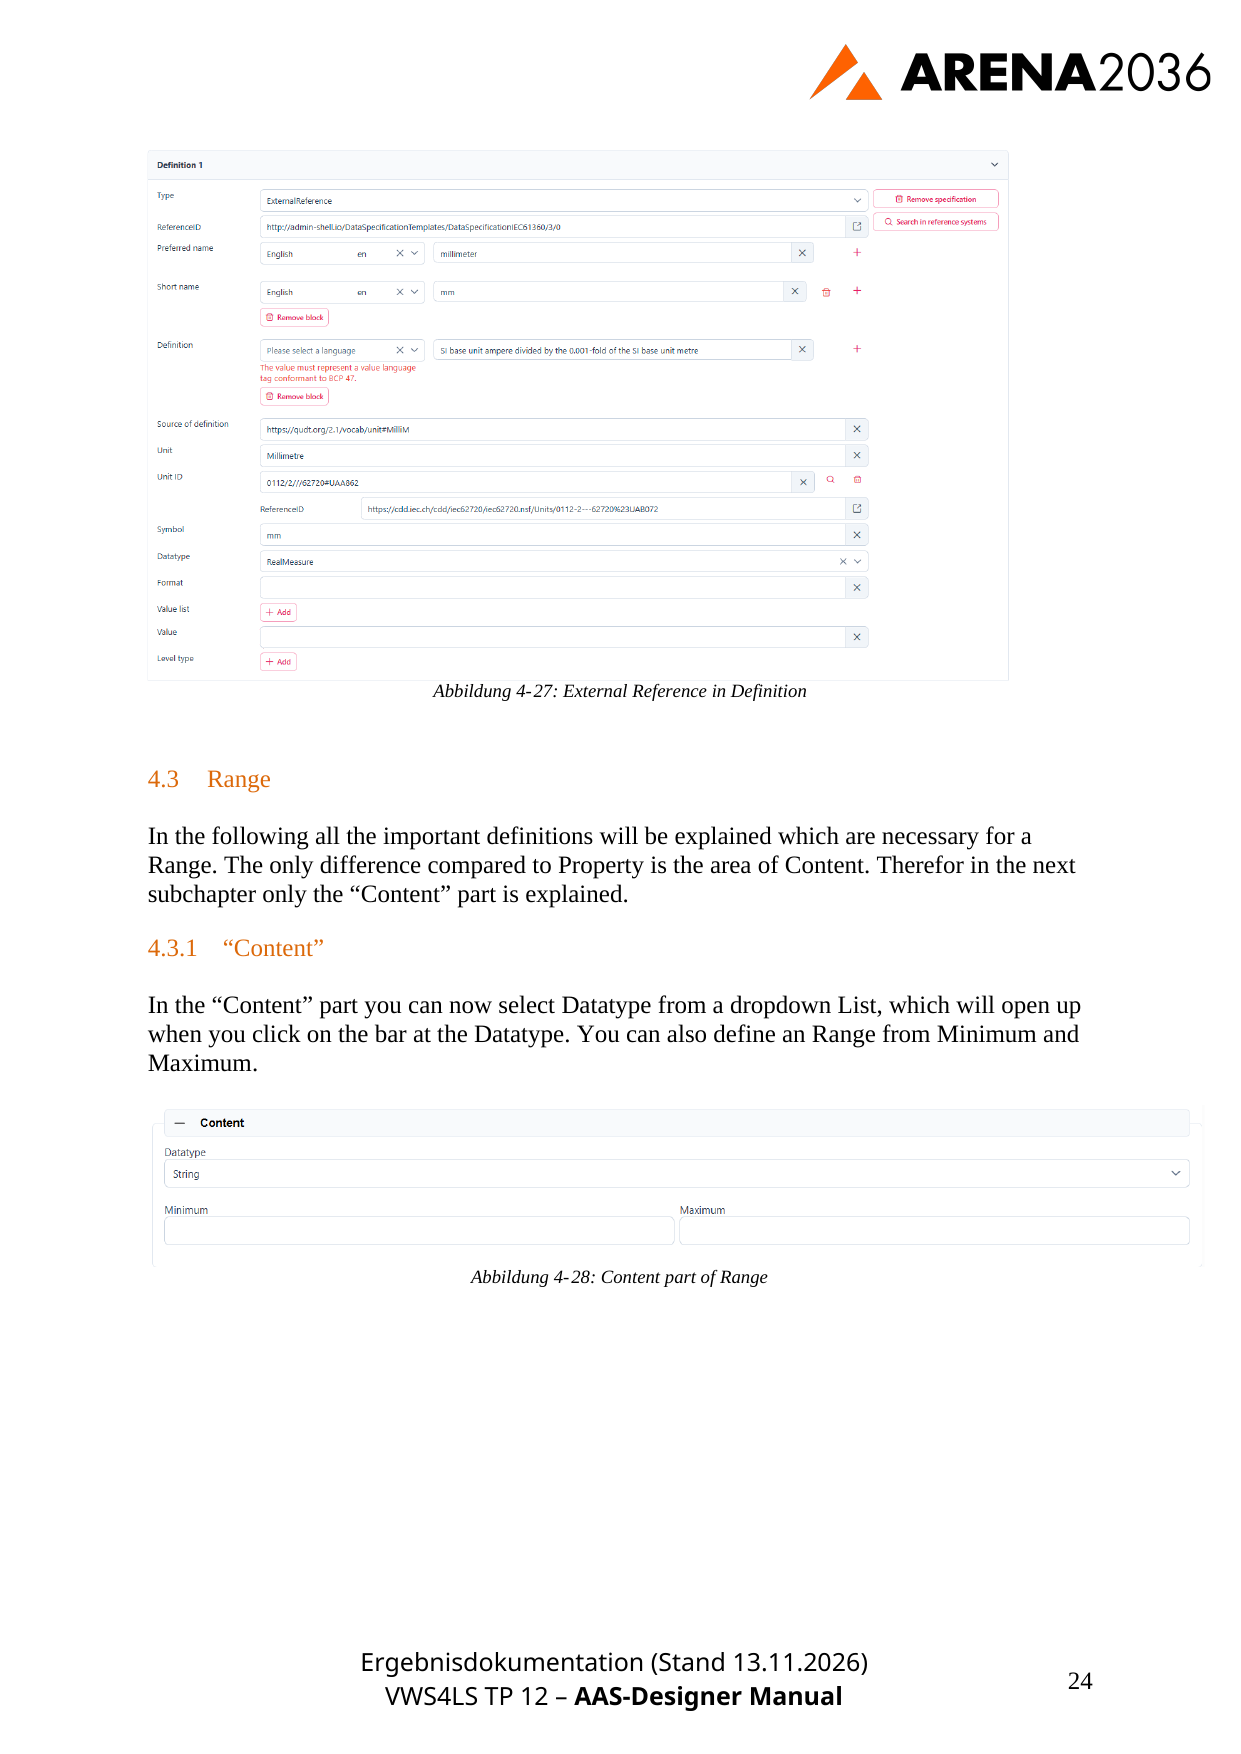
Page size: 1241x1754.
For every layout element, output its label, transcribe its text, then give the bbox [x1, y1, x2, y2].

subtitle Range [148, 764, 1092, 793]
text In the following all the important definitions will be explained which are necessary for a Range. The only difference compared to Property is the area of Content. Therefor in the next subchapter only the “Content” part is explained. [148, 821, 1092, 908]
text In the “Content” part you can now select Datatype from a dropdown List, which will open up when you click on the bar at the Datatype. You can also define an Range from Minimum and Maximum. [148, 990, 1092, 1076]
subtitle “Content” [148, 933, 1092, 961]
picture [809, 44, 1211, 100]
picture [147, 1105, 1205, 1267]
picture [147, 147, 1011, 681]
